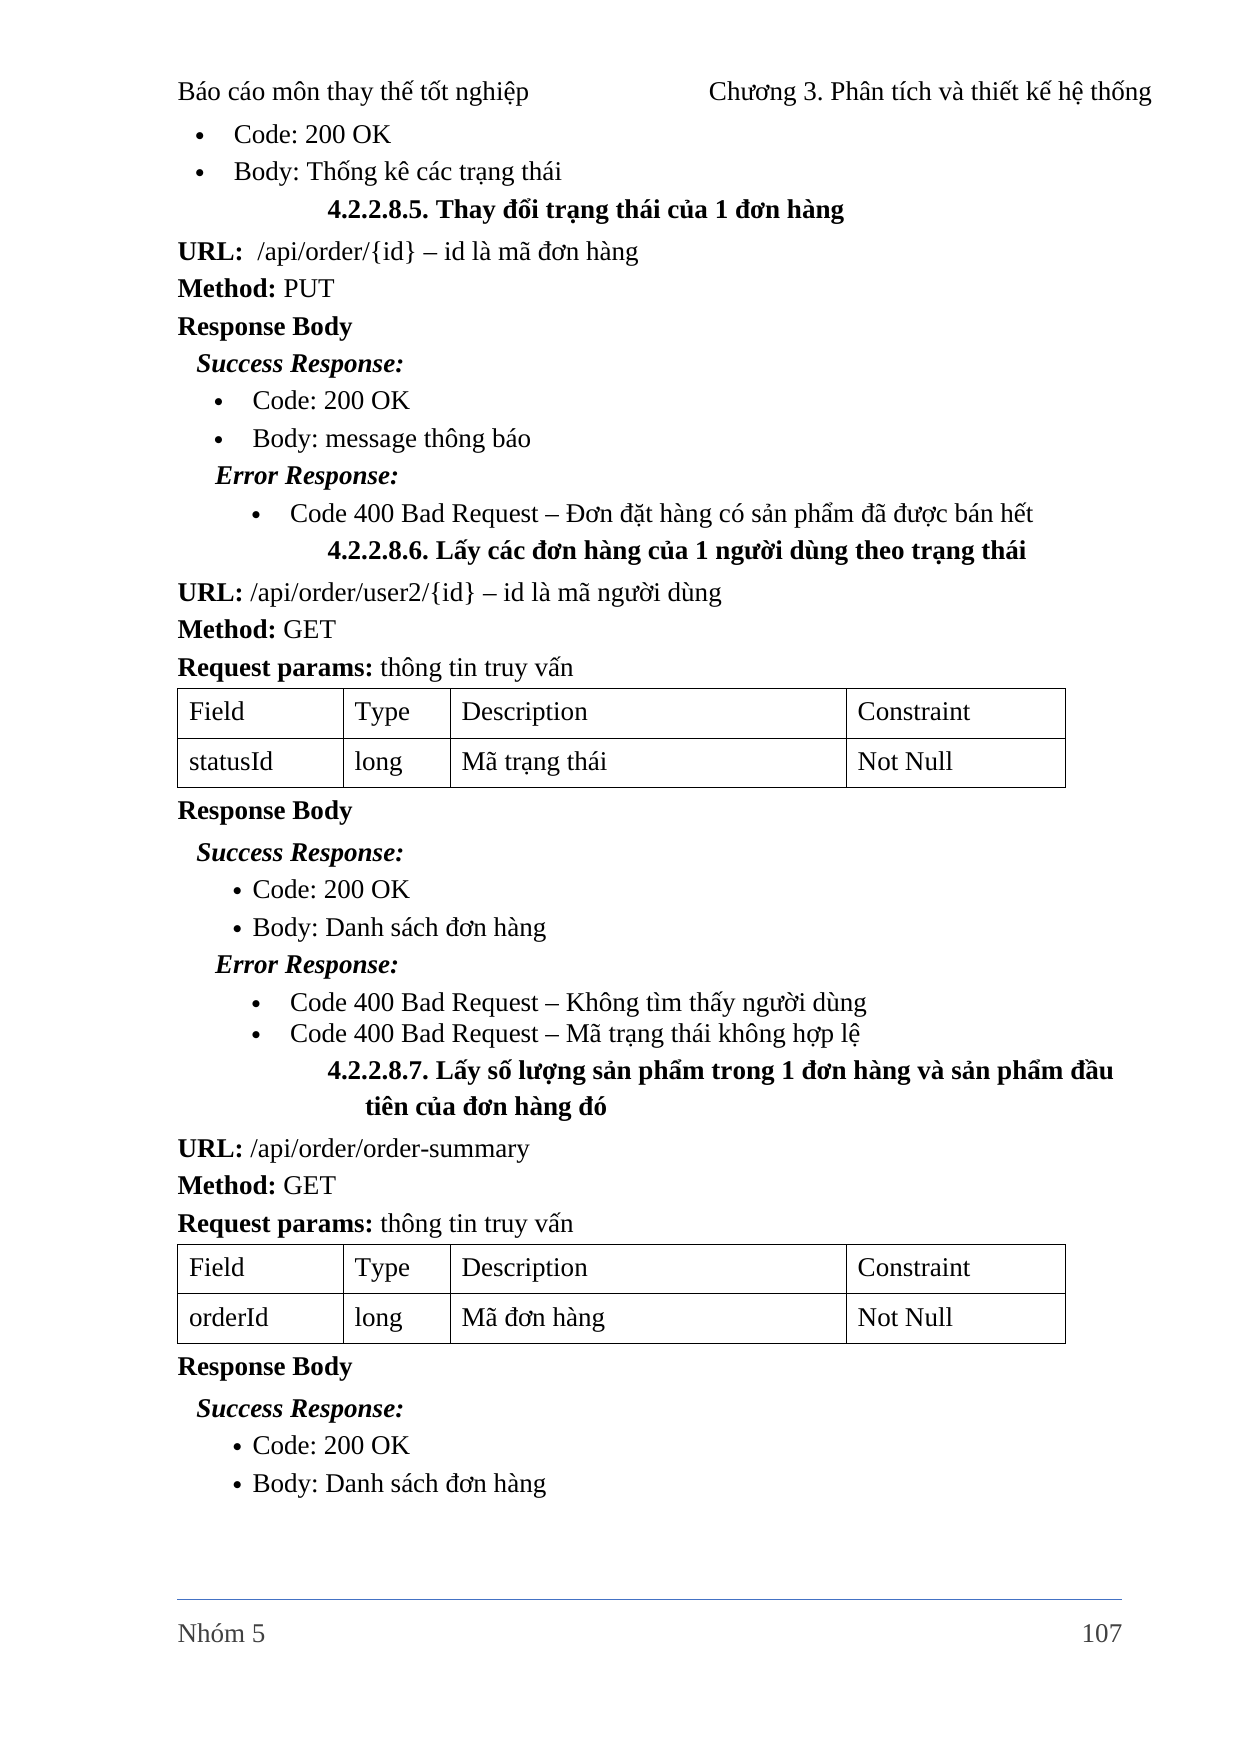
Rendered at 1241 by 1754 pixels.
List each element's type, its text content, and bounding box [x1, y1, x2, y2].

text Method: GET [177, 1169, 1122, 1200]
table_cell long [344, 1294, 450, 1343]
table_header Field [178, 689, 343, 737]
list Body: Danh sách đơn hàng [233, 1467, 1122, 1498]
table_cell Mã trạng thái [451, 739, 846, 787]
list Code 400 Bad Request – Mã trạng thái không hợp lệ [252, 1017, 1122, 1048]
table_header Description [451, 1245, 846, 1293]
table_header Type [344, 1245, 450, 1293]
text URL: /api/order/{id} – id là mã đơn hàng [177, 235, 1122, 266]
text Response Body [177, 310, 1122, 341]
table_cell statusId [178, 739, 343, 787]
text Response Body [177, 794, 1122, 825]
list Body: Danh sách đơn hàng [233, 911, 1122, 942]
subtitle Thay đổi trạng thái của 1 đơn hàng [327, 193, 1122, 224]
list Code: 200 OK [196, 118, 1122, 149]
table_cell Not Null [847, 1294, 1065, 1343]
list Code: 200 OK [233, 873, 1122, 904]
text Request params: thông tin truy vấn [177, 1207, 1122, 1238]
text Success Response: [196, 347, 1122, 378]
table_header Type [344, 689, 450, 737]
text Request params: thông tin truy vấn [177, 651, 1122, 682]
table_header Constraint [847, 1245, 1065, 1293]
table_header Field [178, 1245, 343, 1293]
list Body: message thông báo [215, 422, 1122, 453]
subtitle Lấy các đơn hàng của 1 người dùng theo trạng thái [327, 534, 1122, 565]
list Code 400 Bad Request – Đơn đặt hàng có sản phẩm đã được bán hết [252, 497, 1122, 528]
table_cell orderId [178, 1294, 343, 1343]
subtitle Lấy số lượng sản phẩm trong 1 đơn hàng và sản phẩm đầu tiên của đơn hàng đó [327, 1054, 1122, 1121]
list Code 400 Bad Request – Không tìm thấy người dùng [252, 986, 1122, 1017]
text Success Response: [196, 836, 1122, 867]
text Error Response: [215, 948, 1122, 979]
text Success Response: [196, 1392, 1122, 1423]
list Code: 200 OK [215, 384, 1122, 416]
text Response Body [177, 1350, 1122, 1381]
table_cell Not Null [847, 739, 1065, 787]
text Method: PUT [177, 272, 1122, 303]
table_header Constraint [847, 689, 1065, 737]
text Method: GET [177, 613, 1122, 644]
list Code: 200 OK [233, 1429, 1122, 1460]
table_cell long [344, 739, 450, 787]
text URL: /api/order/order-summary [177, 1132, 1122, 1163]
list Body: Thống kê các trạng thái [196, 156, 1122, 187]
table_header Description [451, 689, 846, 737]
text Error Response: [215, 459, 1122, 490]
text URL: /api/order/user2/{id} – id là mã người dùng [177, 576, 1122, 607]
table_cell Mã đơn hàng [451, 1294, 846, 1343]
